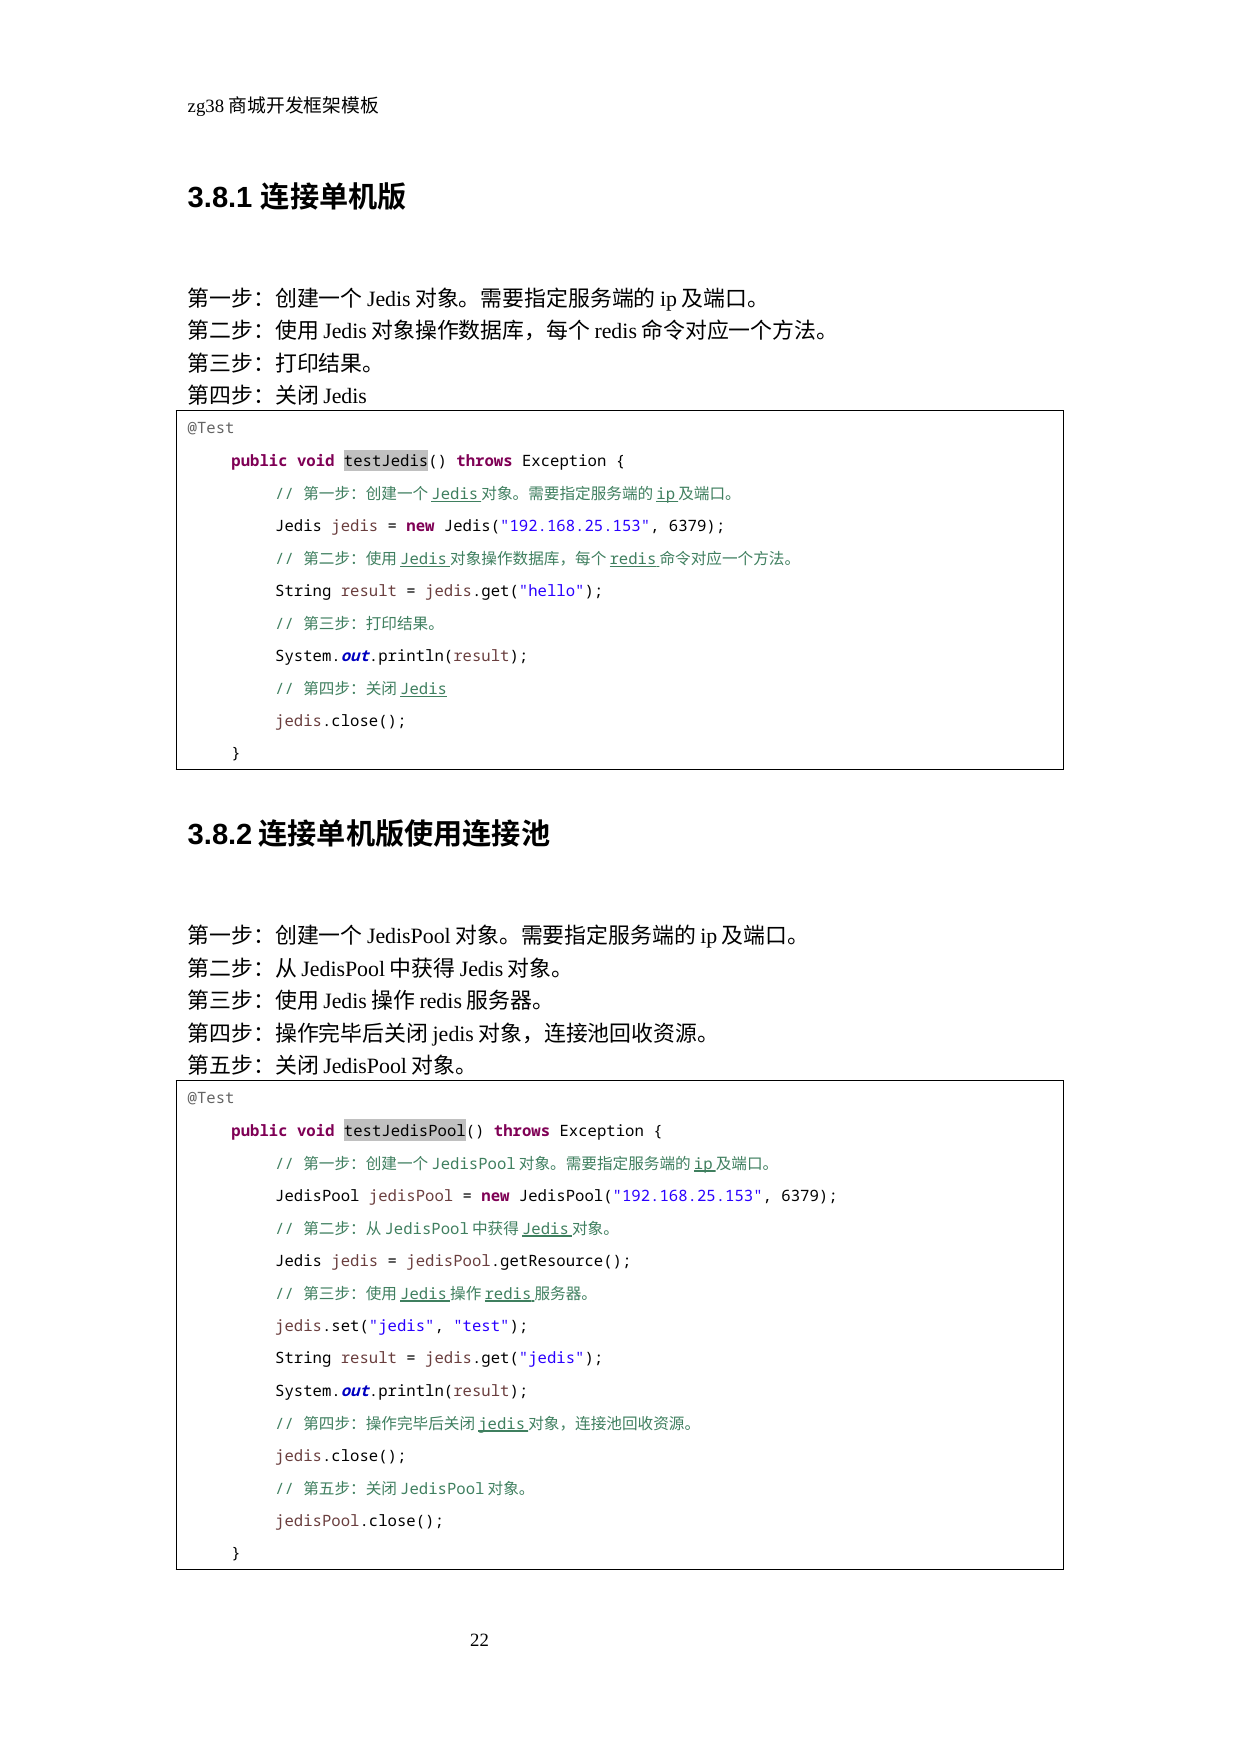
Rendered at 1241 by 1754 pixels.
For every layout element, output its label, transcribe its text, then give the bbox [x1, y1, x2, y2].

text 第三步：打印结果。 [187, 345, 1053, 378]
text 第一步：创建一个JedisPool对象。需要指定服务端的ip及端口。 [187, 918, 1053, 950]
text 第三步：使用Jedis操作redis服务器。 [187, 983, 1053, 1015]
text 第二步：使用Jedis对象操作数据库，每个redis命令对应一个方法。 [187, 313, 1053, 345]
subtitle 3.8.1 连接单机版 [187, 162, 1053, 227]
text 第一步：创建一个Jedis对象。需要指定服务端的ip及端口。 [187, 280, 1053, 313]
subtitle 3.8.2连接单机版使用连接池 [187, 799, 1053, 864]
text 第五步：关闭JedisPool对象。 [187, 1048, 1053, 1080]
text 第二步：从JedisPool中获得Jedis对象。 [187, 950, 1053, 983]
text 第四步：操作完毕后关闭jedis对象，连接池回收资源。 [187, 1015, 1053, 1048]
table_header @Test public void testJedis() throws Exception { // 第一步：创建一个Jedis对象。需要指定服务端的ip及端口。 Jedis jedis = new Jedis("192.168.25.153", 6379); // 第二步：使用Jedis对象操作数据库，每个redis命令对应一个方法。 String result = jedis.get("hello"); // 第三步：打印结果。 System.out.println(result); // 第四步：关闭Jedis jedis.close(); } [177, 411, 1063, 769]
text 第四步：关闭Jedis [187, 378, 1053, 410]
table_header @Test public void testJedisPool() throws Exception { // 第一步：创建一个JedisPool对象。需要指定服务端的ip及端口。 JedisPool jedisPool = new JedisPool("192.168.25.153", 6379); // 第二步：从JedisPool中获得Jedis对象。 Jedis jedis = jedisPool.getResource(); // 第三步：使用Jedis操作redis服务器。 jedis.set("jedis", "test"); String result = jedis.get("jedis"); System.out.println(result); // 第四步：操作完毕后关闭jedis对象，连接池回收资源。 jedis.close(); // 第五步：关闭JedisPool对象。 jedisPool.close(); } [177, 1081, 1063, 1569]
